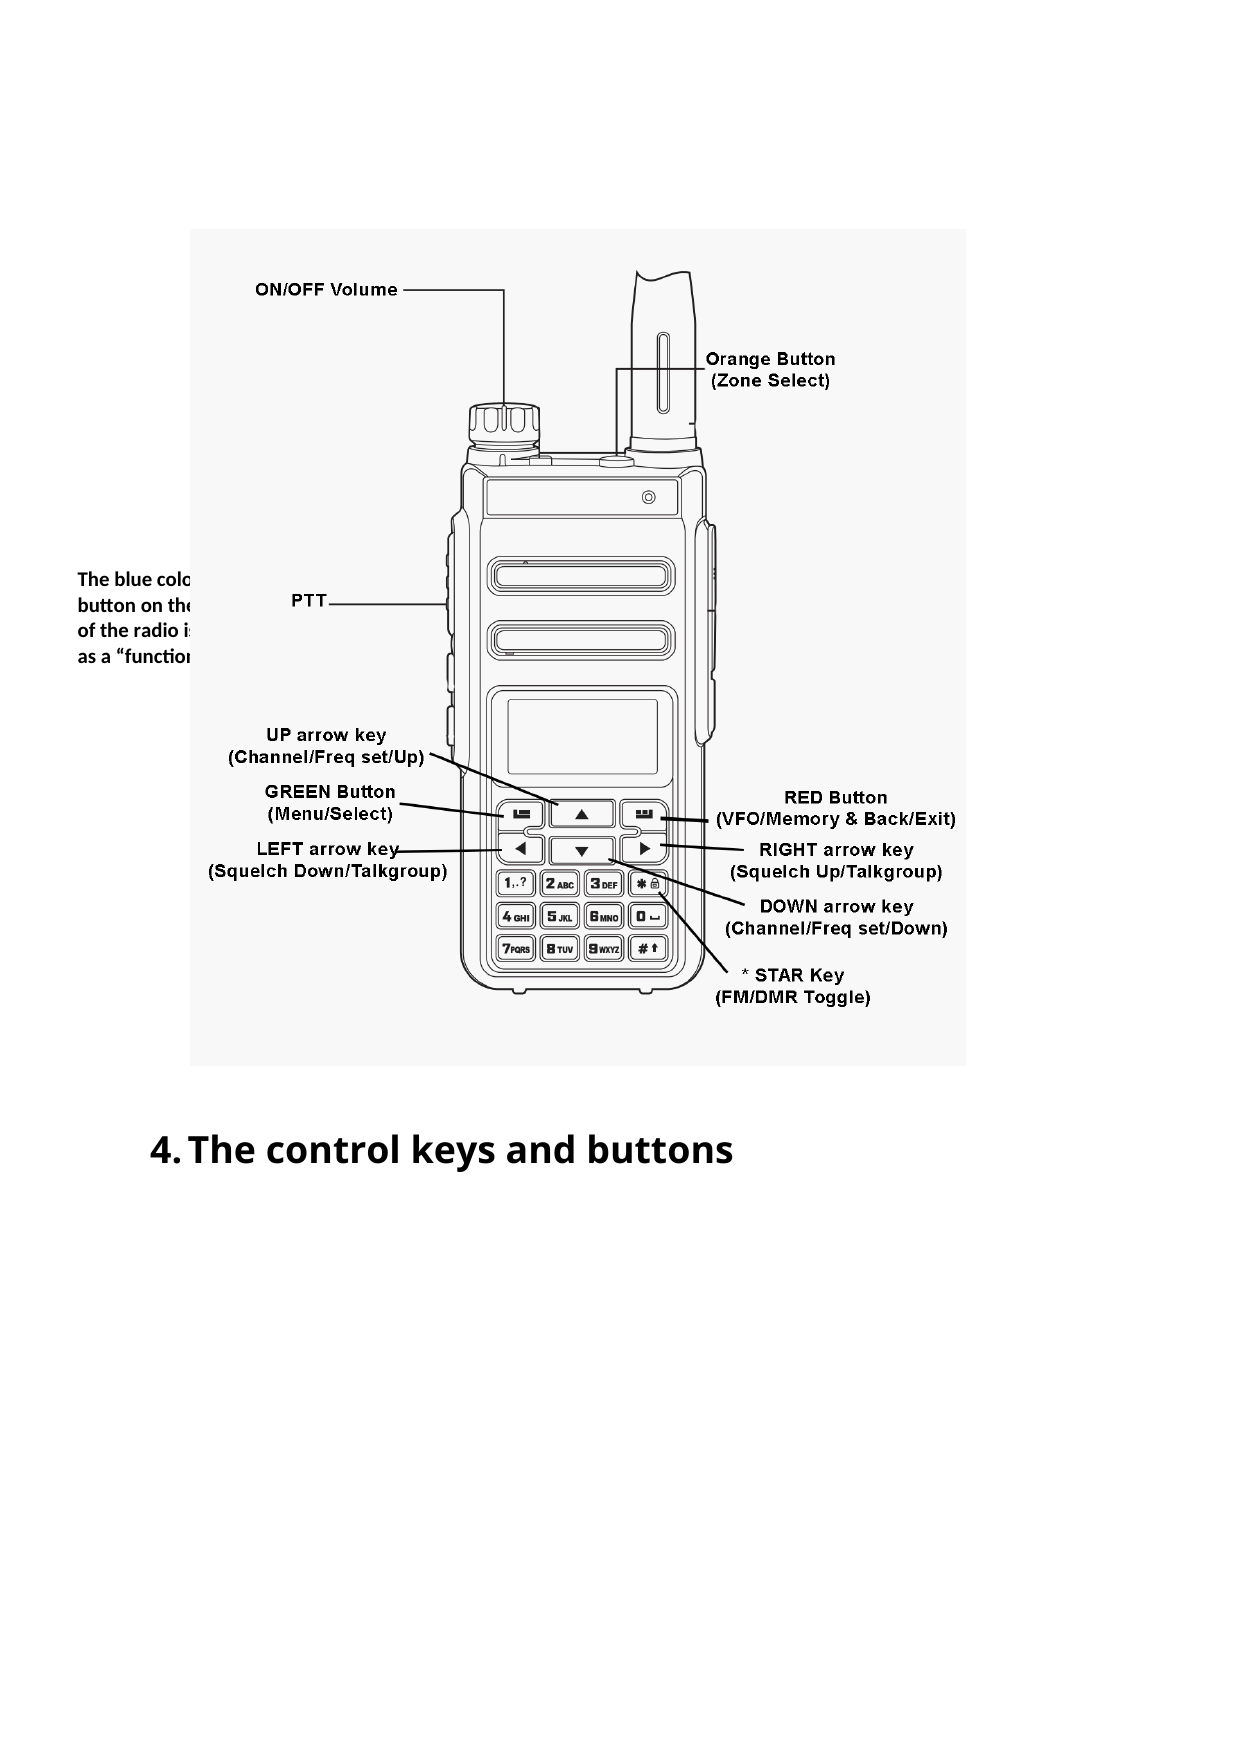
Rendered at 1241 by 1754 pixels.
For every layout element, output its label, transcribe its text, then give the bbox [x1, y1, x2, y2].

picture [190, 229, 967, 1066]
